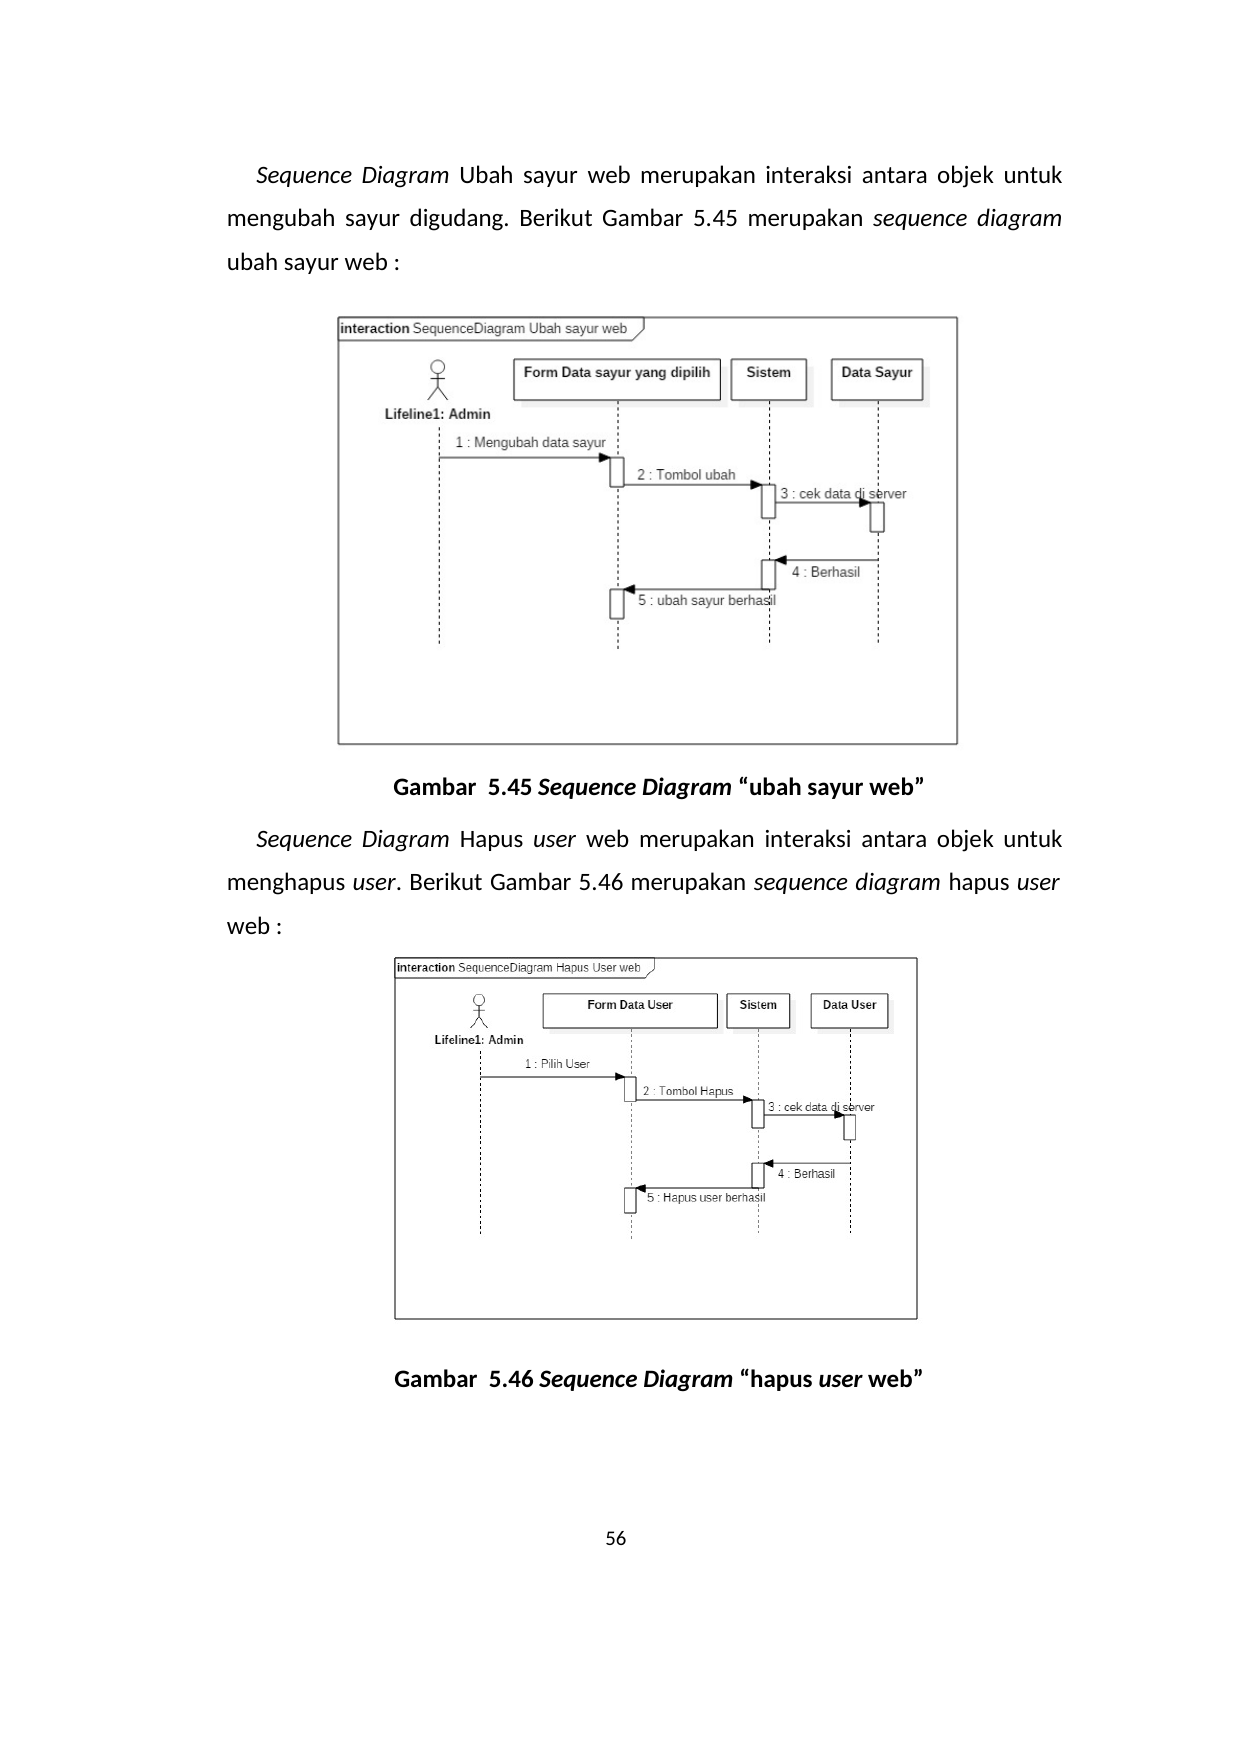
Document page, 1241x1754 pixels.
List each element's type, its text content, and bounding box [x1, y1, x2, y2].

subtitle Gambar 5.46 Sequence Diagram “hapus user web” [226, 1363, 1092, 1394]
text Sequence Diagram Ubah sayur web merupakan interaksi antara objek untuk mengubah sayur digudang. Berikut Gambar 5.45 merupakan sequence diagram ubah sayur web : [227, 159, 1062, 277]
picture [328, 307, 966, 753]
text Sequence Diagram Hapus user web merupakan interaksi antara objek untuk menghapus user. Berikut Gambar 5.46 merupakan sequence diagram hapus user web : [227, 823, 1062, 940]
picture [386, 949, 952, 1354]
subtitle Gambar 5.45 Sequence Diagram “ubah sayur web” [226, 771, 1092, 802]
